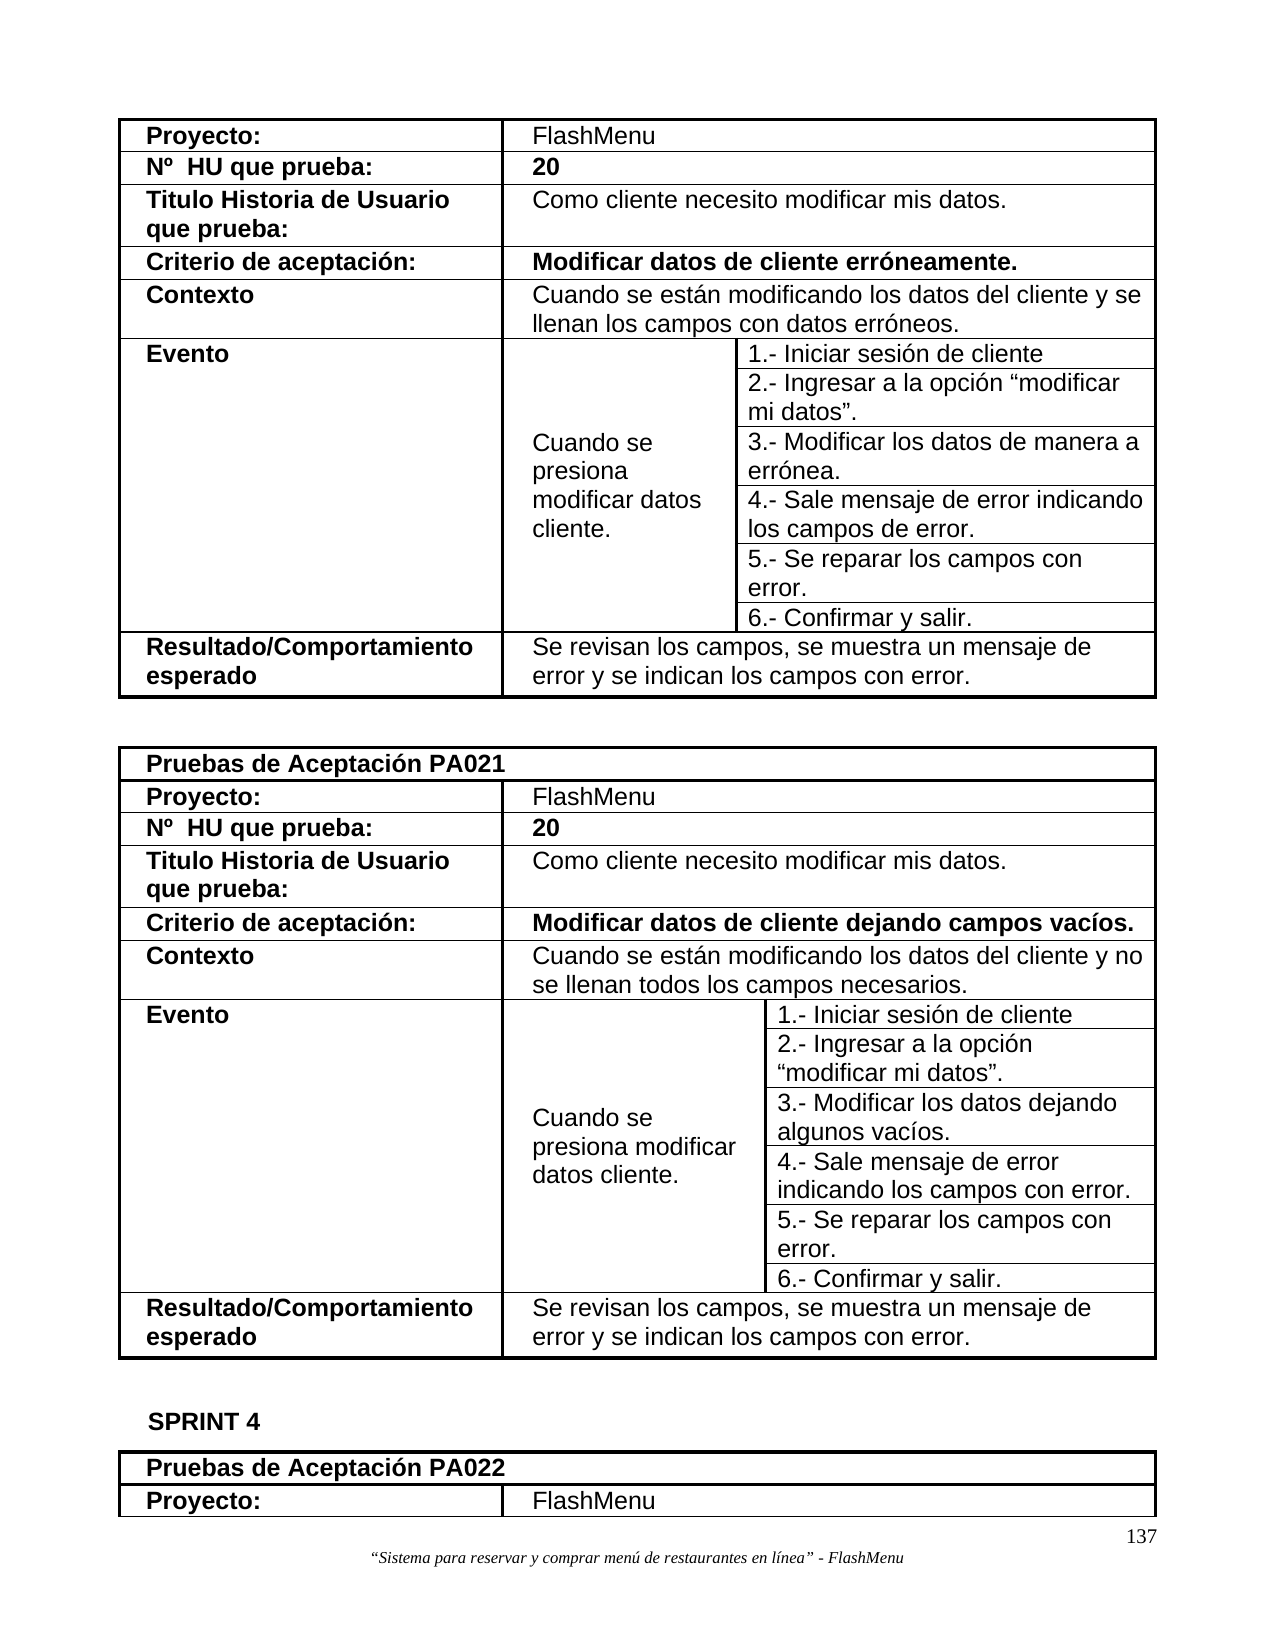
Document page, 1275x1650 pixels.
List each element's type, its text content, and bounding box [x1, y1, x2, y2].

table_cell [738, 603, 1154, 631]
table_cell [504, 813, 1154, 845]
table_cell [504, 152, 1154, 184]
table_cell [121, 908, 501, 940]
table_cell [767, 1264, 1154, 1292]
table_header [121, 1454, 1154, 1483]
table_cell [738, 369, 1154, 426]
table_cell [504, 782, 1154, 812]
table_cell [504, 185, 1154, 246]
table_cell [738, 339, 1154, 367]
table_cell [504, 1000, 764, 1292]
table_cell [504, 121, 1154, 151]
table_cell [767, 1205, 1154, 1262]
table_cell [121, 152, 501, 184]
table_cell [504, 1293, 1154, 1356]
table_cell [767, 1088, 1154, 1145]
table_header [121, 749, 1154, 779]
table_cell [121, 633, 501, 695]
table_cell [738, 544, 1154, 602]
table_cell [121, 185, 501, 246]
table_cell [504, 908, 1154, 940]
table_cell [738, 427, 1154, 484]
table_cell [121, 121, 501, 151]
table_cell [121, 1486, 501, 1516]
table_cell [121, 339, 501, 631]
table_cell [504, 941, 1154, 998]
subtitle SPRINT 4 [148, 1407, 1157, 1436]
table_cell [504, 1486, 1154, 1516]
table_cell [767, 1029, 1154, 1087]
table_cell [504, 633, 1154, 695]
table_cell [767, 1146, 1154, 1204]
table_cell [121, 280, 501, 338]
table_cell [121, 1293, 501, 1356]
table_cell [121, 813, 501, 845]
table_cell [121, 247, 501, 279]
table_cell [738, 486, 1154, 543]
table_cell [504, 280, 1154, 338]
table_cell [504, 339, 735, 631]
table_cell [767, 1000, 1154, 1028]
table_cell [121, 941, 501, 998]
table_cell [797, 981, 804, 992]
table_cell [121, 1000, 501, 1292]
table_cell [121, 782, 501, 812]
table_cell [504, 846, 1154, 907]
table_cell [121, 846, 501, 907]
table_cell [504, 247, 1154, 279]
